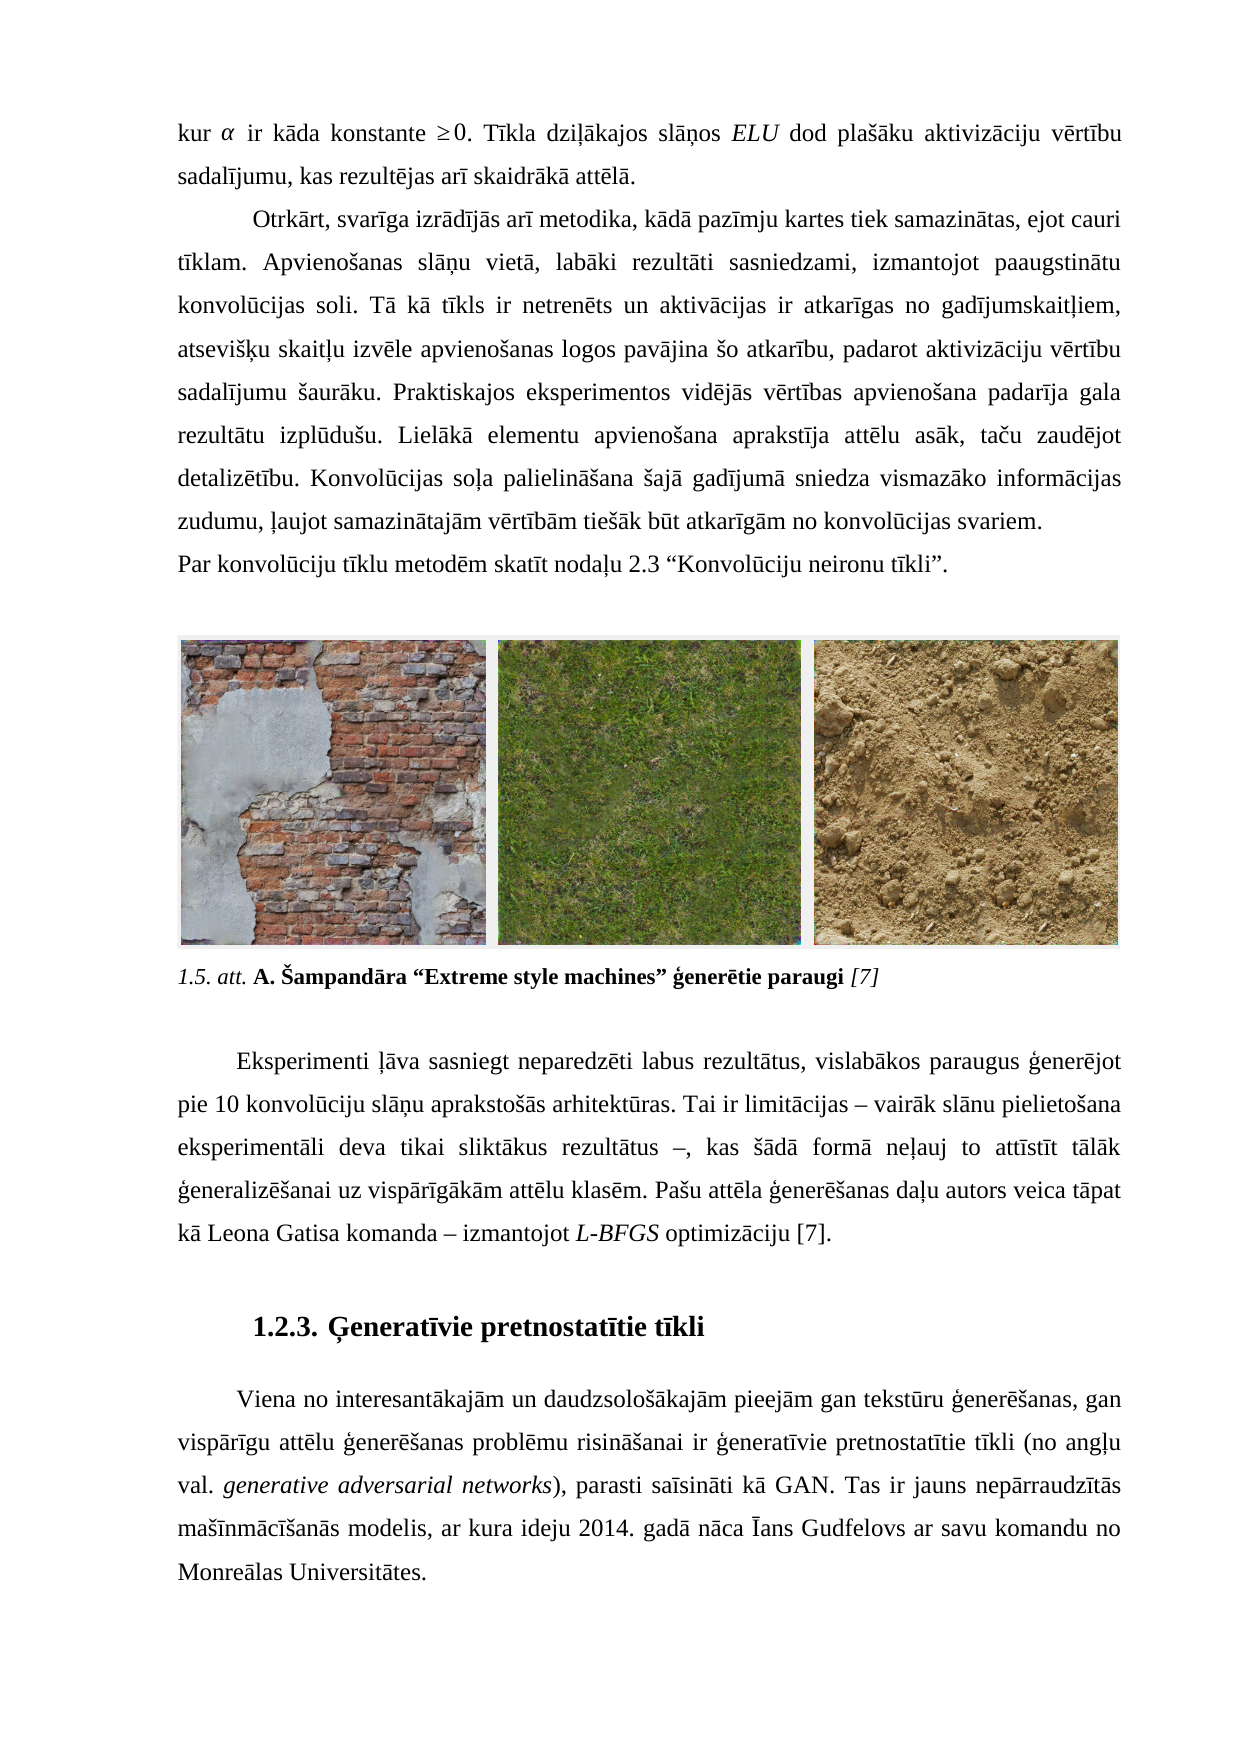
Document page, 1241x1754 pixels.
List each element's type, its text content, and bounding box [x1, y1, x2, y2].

picture [177, 635, 1121, 949]
text Viena no interesantākajām un daudzsološākajām pieejām gan tekstūru ģenerēšanas, gan vispārīgu attēlu ģenerēšanas problēmu risināšanai ir ģeneratīvie pretnostatītie tīkli (no angļu val. generative adversarial networks), parasti saīsināti kā GAN. Tas ir jauns nepārraudzītās mašīnmācīšanās modelis, ar kura ideju 2014. gadā nāca Īans Gudfelovs ar savu komandu no Monreālas Universitātes. [177, 1384, 1122, 1585]
text 1.5. att. A. Šampandāra “Extreme style machines” ģenerētie paraugi [177, 963, 1122, 990]
text kur ir kāda konstante . Tīkla dziļākajos slāņos ELU dod plašāku aktivizāciju vērtību sadalījumu, kas rezultējas arī skaidrākā attēlā. [177, 118, 1122, 190]
subtitle Ģeneratīvie pretnostatītie tīkli [252, 1309, 1122, 1342]
text Par konvolūciju tīklu metodēm skatīt nodaļu 2.3 “Konvolūciju neironu tīkli”. [177, 549, 1122, 578]
text Eksperimenti ļāva sasniegt neparedzēti labus rezultātus, vislabākos paraugus ģenerējot pie 10 konvolūciju slāņu aprakstošās arhitektūras. Tai ir limitācijas – vairāk slānu pielietošana eksperimentāli deva tikai sliktākus rezultātus –, kas šādā formā neļauj to attīstīt tālāk ģeneralizēšanai uz vispārīgākām attēlu klasēm. Pašu attēla ģenerēšanas daļu autors veica tāpat kā Leona Gatisa komanda – izmantojot L-BFGS optimizāciju . [177, 1046, 1122, 1247]
text Otrkārt, svarīga izrādījās arī metodika, kādā pazīmju kartes tiek samazinātas, ejot cauri tīklam. Apvienošanas slāņu vietā, labāki rezultāti sasniedzami, izmantojot paaugstinātu konvolūcijas soli. Tā kā tīkls ir netrenēts un aktivācijas ir atkarīgas no gadījumskaitļiem, atsevišķu skaitļu izvēle apvienošanas logos pavājina šo atkarību, padarot aktivizāciju vērtību sadalījumu šaurāku. Praktiskajos eksperimentos vidējās vērtības apvienošana padarīja gala rezultātu izplūdušu. Lielākā elementu apvienošana aprakstīja attēlu asāk, taču zaudējot detalizētību. Konvolūcijas soļa palielināšana šajā gadījumā sniedza vismazāko informācijas zudumu, ļaujot samazinātajām vērtībām tiešāk būt atkarīgām no konvolūcijas svariem. [177, 204, 1122, 535]
